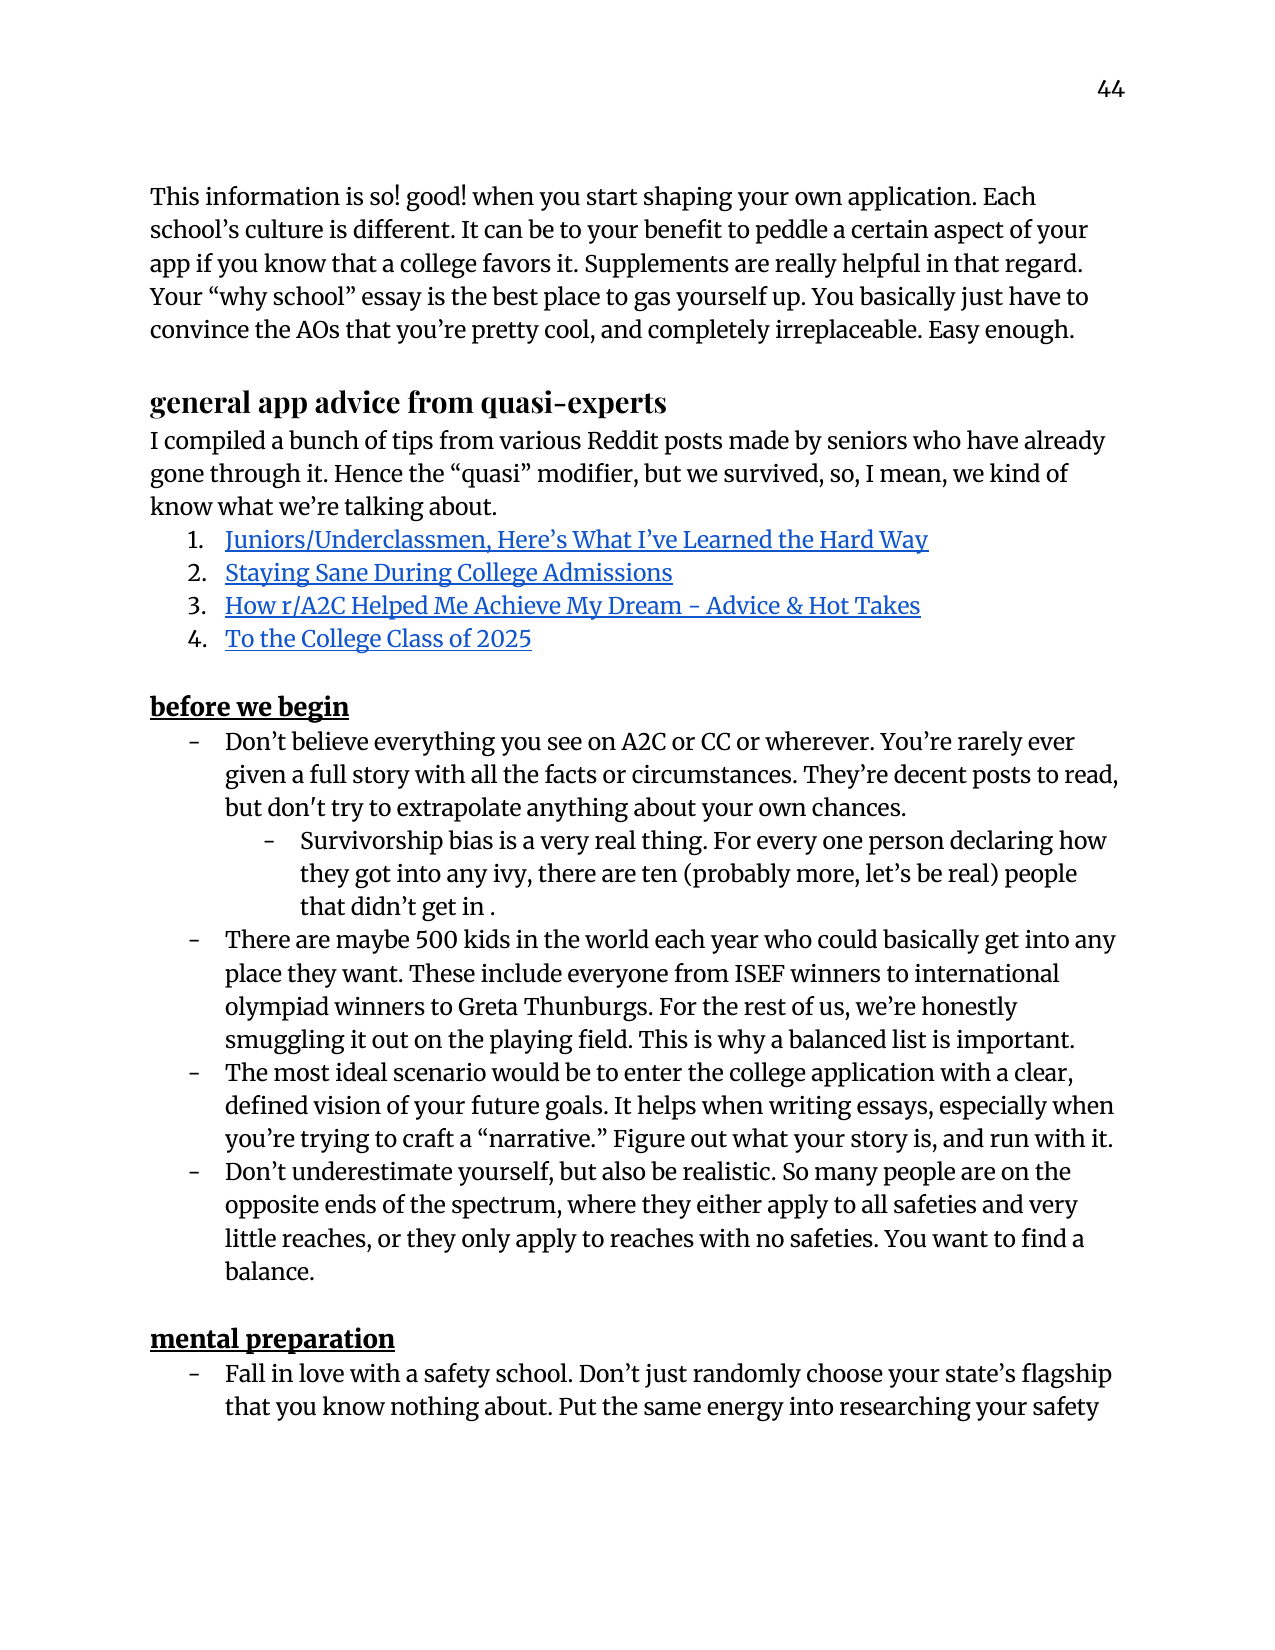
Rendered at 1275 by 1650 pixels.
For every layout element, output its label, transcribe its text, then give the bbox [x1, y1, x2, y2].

list The most ideal scenario would be to enter the college application with a clear, defined vision of your future goals. It helps when writing essays, especially when you’re trying to craft a “narrative.” Figure out what your story is, and run with it. [187, 1059, 1125, 1154]
list Staying Sane During College Admissions [187, 559, 1125, 588]
list Don’t underestimate yourself, but also be realistic. So many people are on the opposite ends of the spectrum, where they either apply to all safeties and very little reaches, or they only apply to reaches with no safeties. You want to find a balance. [187, 1158, 1125, 1286]
list Survivorship bias is a very real thing. For every one person declaring how they got into any ivy, there are ten (probably more, let’s be real) people that didn’t get in . [262, 827, 1125, 922]
text I compiled a bunch of tips from various Reddit posts made by seniors who have already gone through it. Hence the “quasi” modifier, but we survived, so, I mean, we kind of know what we’re talking about. [150, 426, 1125, 522]
subtitle before we begin [150, 691, 1125, 723]
subtitle mental preparation [150, 1324, 1125, 1355]
list To the College Class of 2025 [187, 625, 1125, 654]
list There are maybe 500 kids in the world each year who could basically get into any place they want. These include everyone from ISEF winners to international olympiad winners to Greta Thunburgs. For the rest of us, we’re honestly smuggling it out on the playing field. This is why a balanced list is important. [187, 926, 1125, 1054]
list Juniors/Underclassmen, Here’s What I’ve Learned the Hard Way [187, 526, 1125, 555]
list How r/A2C Helped Me Achieve My Dream - Advice & Hot Takes [187, 592, 1125, 621]
list Don’t believe everything you see on A2C or CC or wherever. You’re rarely ever given a full story with all the facts or circumstances. They’re decent posts to read, but don't try to extrapolate anything about your own chances. [187, 728, 1125, 823]
subtitle general app advice from quasi-experts [150, 382, 1125, 421]
text This information is so! good! when you start shaping your own application. Each school’s culture is different. It can be to your benefit to peddle a certain aspect of your app if you know that a college favors it. Supplements are really helpful in that regard. Your “why school” essay is the best place to gas yourself up. You basically just have to convince the AOs that you’re pretty cool, and completely irreplaceable. Easy enough. [150, 183, 1125, 344]
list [187, 1360, 1125, 1422]
